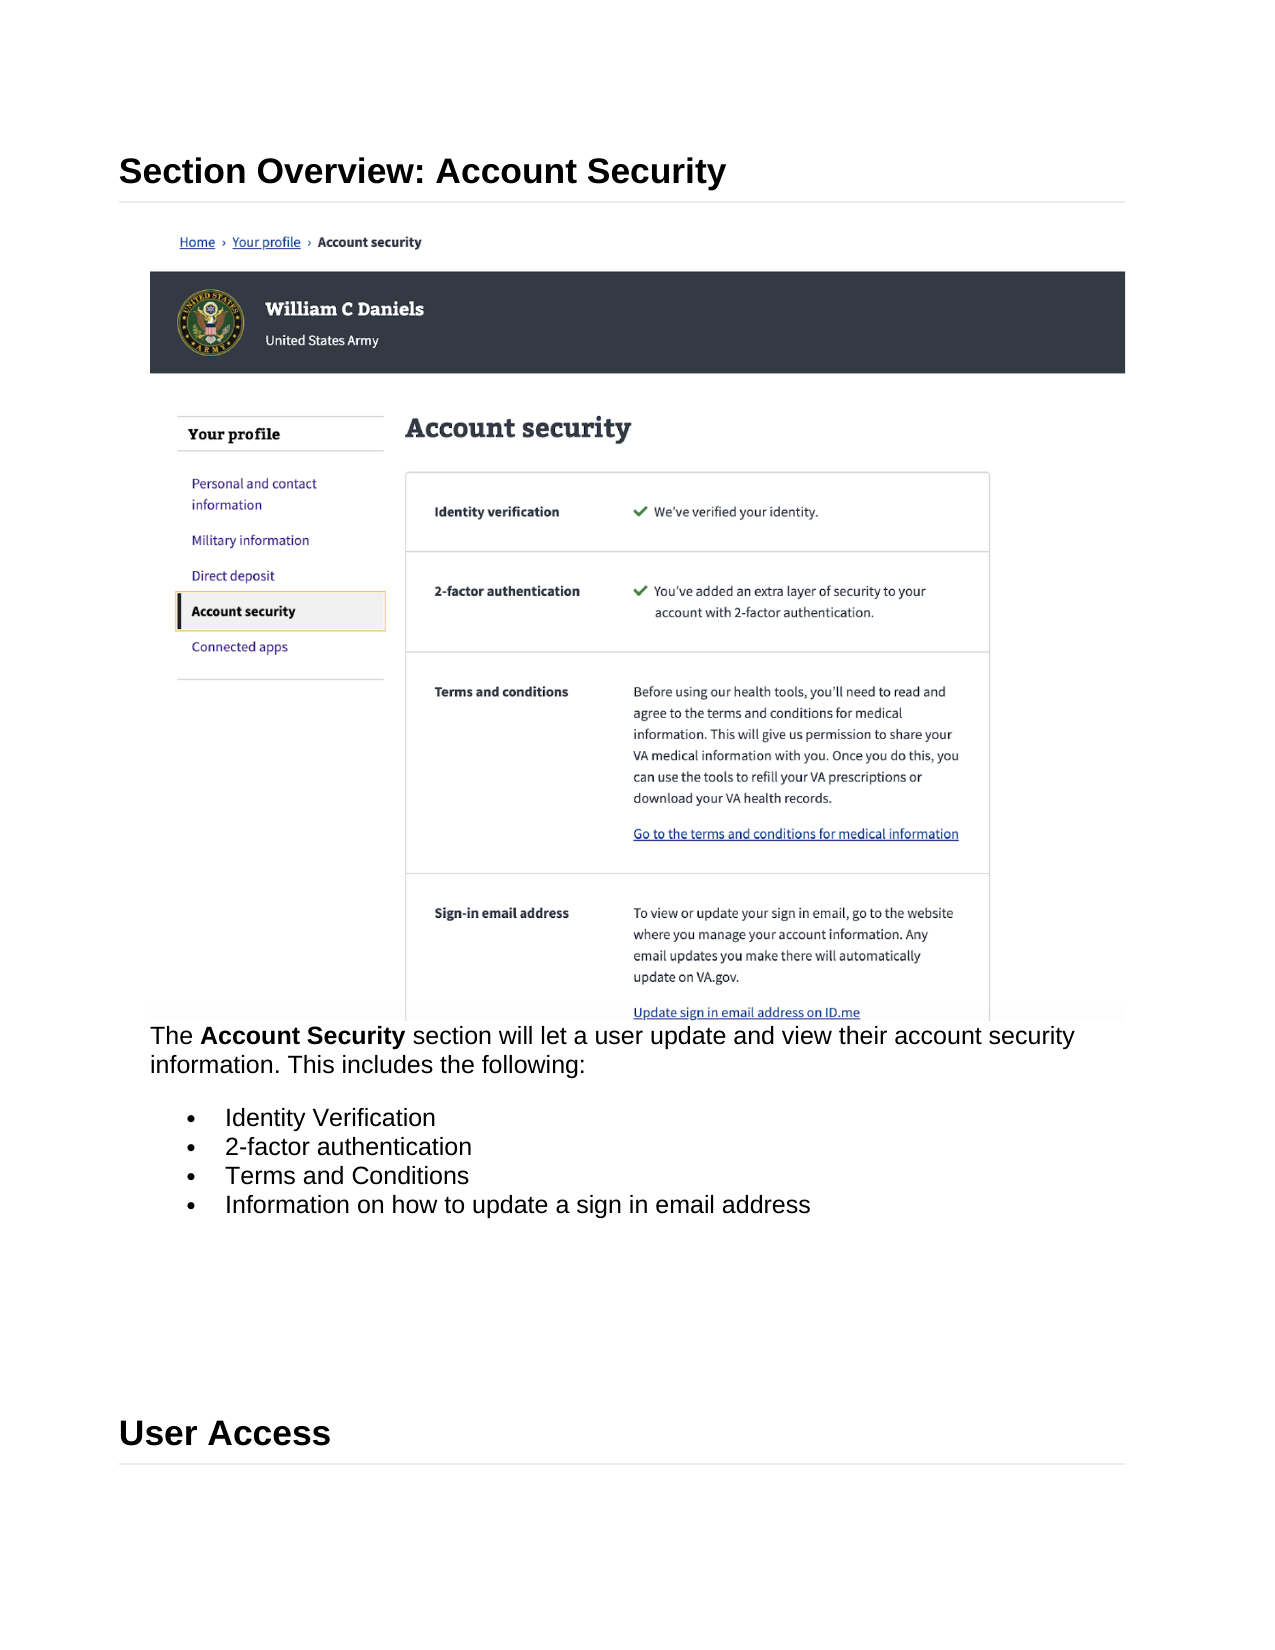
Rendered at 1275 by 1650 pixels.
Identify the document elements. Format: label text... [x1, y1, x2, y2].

subtitle Section Overview: Account Security [119, 150, 1125, 201]
list Identity Verification [187, 1103, 1125, 1132]
subtitle User Access [119, 1412, 1125, 1463]
list 2-factor authentication [187, 1132, 1125, 1161]
list Terms and Conditions [187, 1161, 1125, 1189]
text The Account Security section will let a user update and view their account security information. This includes the following: [150, 1021, 1125, 1078]
list Information on how to update a sign in email address [187, 1189, 1125, 1218]
picture [150, 227, 1125, 1021]
